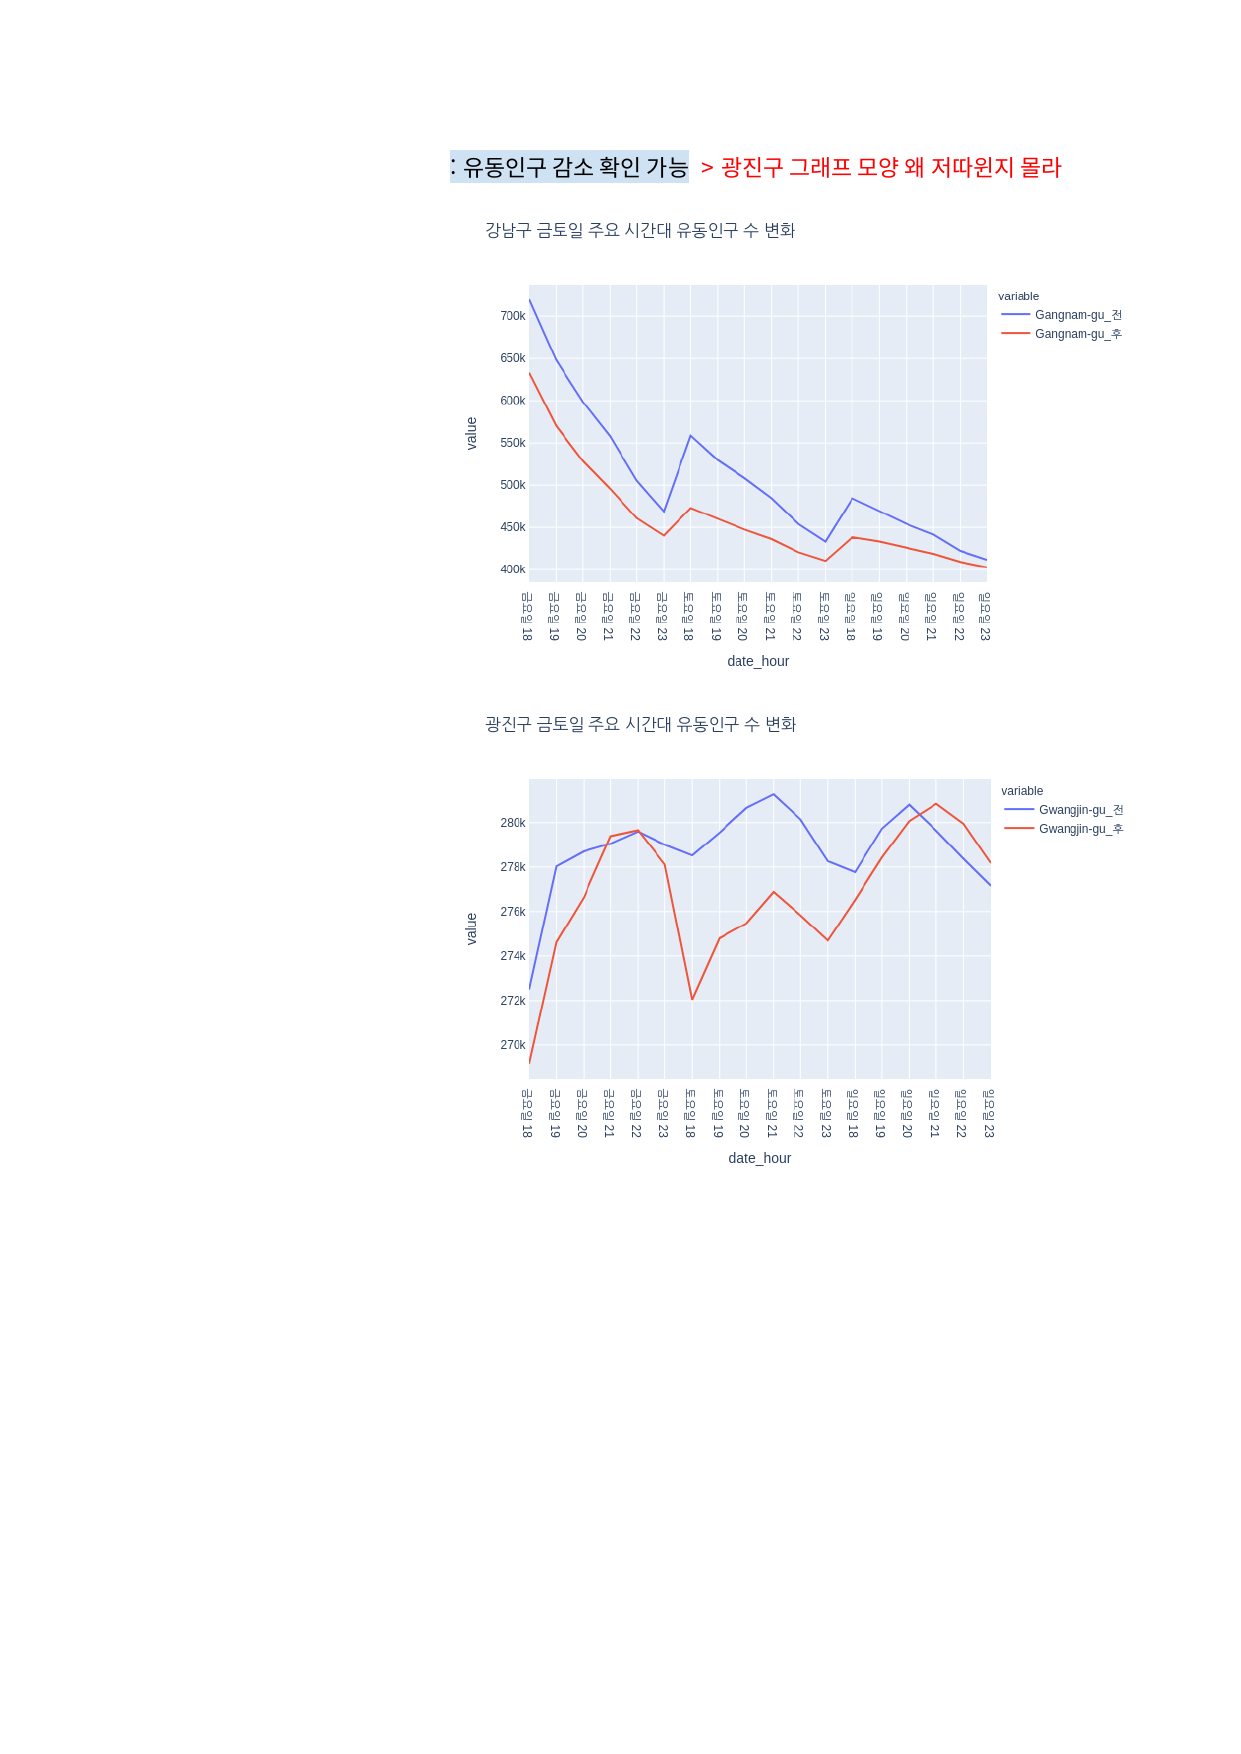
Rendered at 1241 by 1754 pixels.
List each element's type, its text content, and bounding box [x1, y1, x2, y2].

text : 유동인구 감소 확인 가능 > 광진구 그래프 모양 왜 저따윈지 몰라 [450, 150, 1090, 187]
picture [450, 680, 1140, 1174]
picture [450, 187, 1138, 677]
